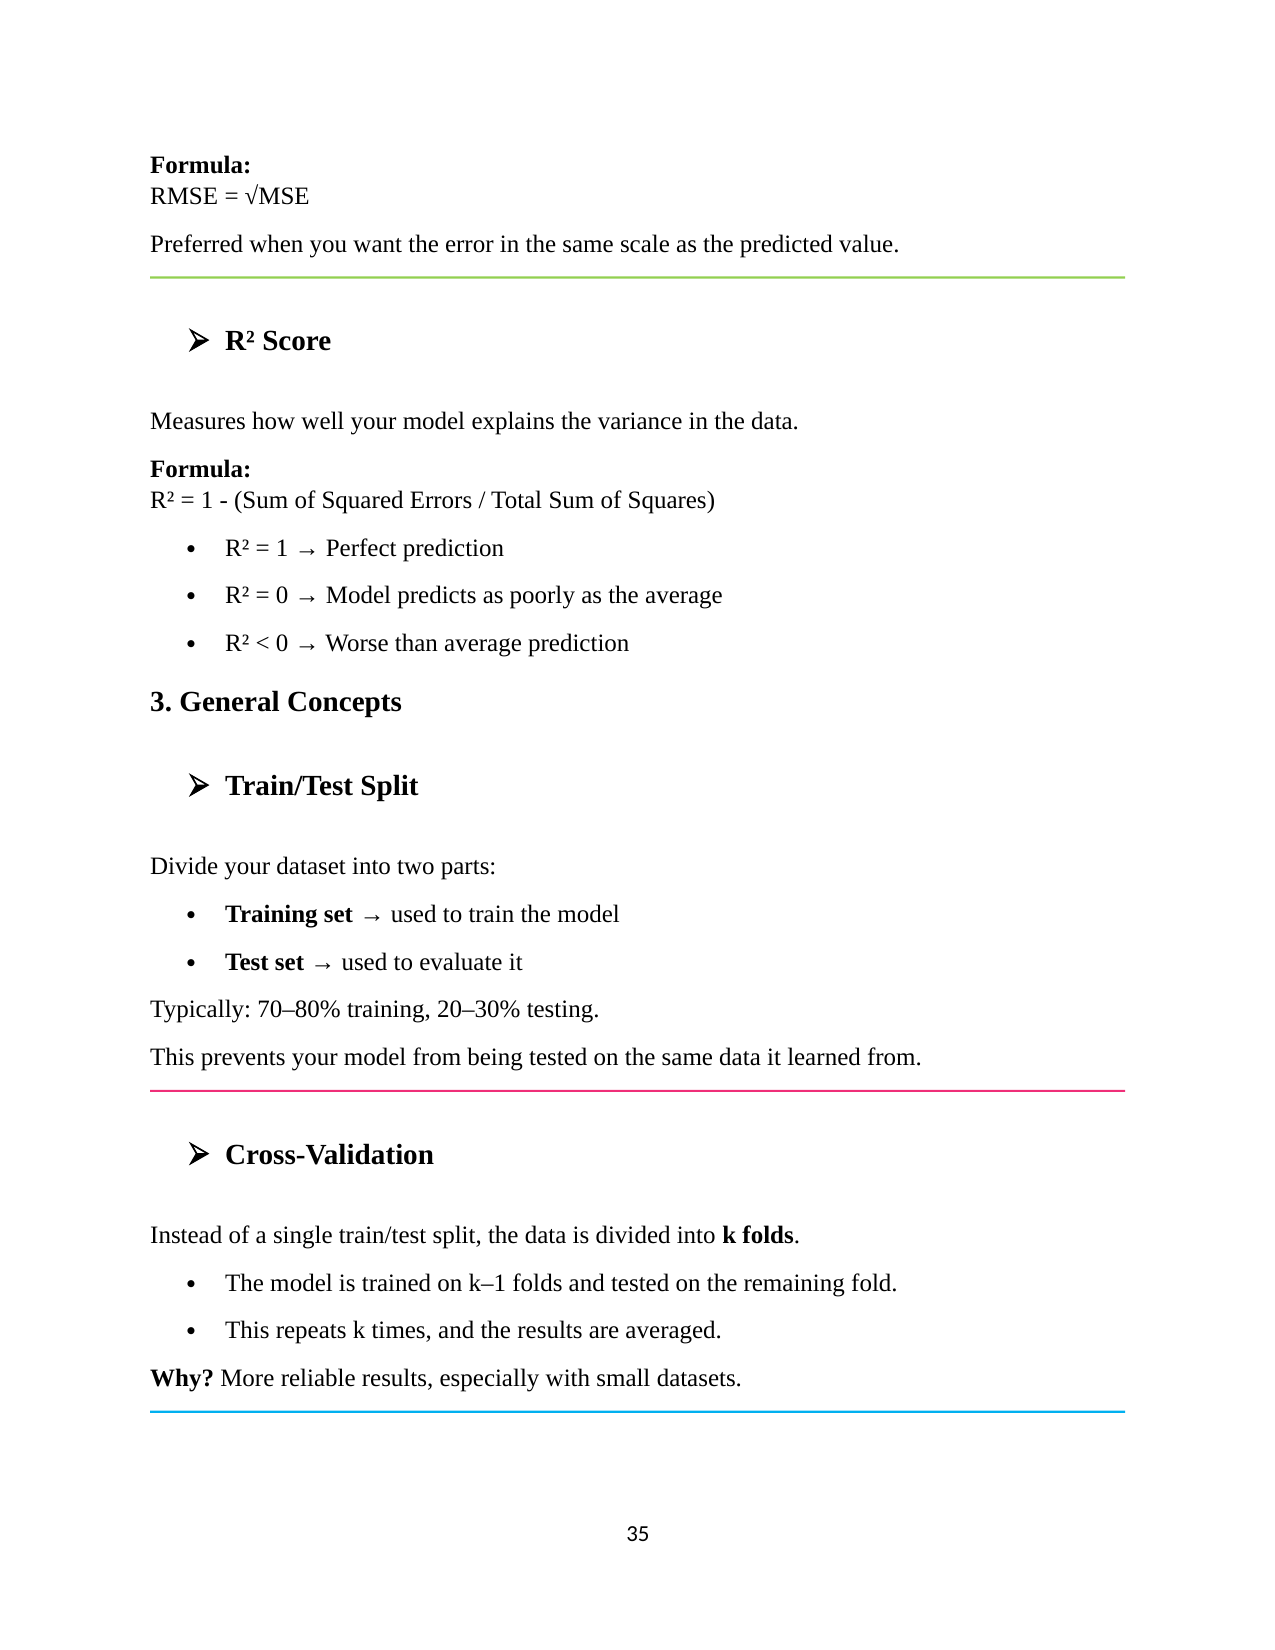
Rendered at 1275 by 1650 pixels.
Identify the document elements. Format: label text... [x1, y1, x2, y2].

list Training set → used to train the model [187, 899, 1125, 928]
list R² < 0 → Worse than average prediction [187, 628, 1125, 657]
list The model is trained on k–1 folds and tested on the remaining fold. [187, 1268, 1125, 1296]
list This repeats k times, and the results are averaged. [187, 1315, 1125, 1344]
text This prevents your model from being tested on the same data it learned from. [150, 1042, 1125, 1071]
list R² = 1 → Perfect prediction [187, 533, 1125, 562]
text Formula: R² = 1 - (Sum of Squared Errors / Total Sum of Squares) [150, 454, 1125, 514]
list Test set → used to evaluate it [187, 947, 1125, 976]
subtitle Cross-Validation [187, 1137, 1125, 1170]
subtitle 3. General Concepts [150, 684, 1125, 718]
list R² = 0 → Model predicts as poorly as the average [187, 581, 1125, 609]
text Formula: RMSE = √MSE [150, 150, 1125, 210]
text Why? More reliable results, especially with small datasets. [150, 1363, 1125, 1392]
text Instead of a single train/test split, the data is divided into k folds. [150, 1220, 1125, 1249]
text Measures how well your model explains the variance in the data. [150, 406, 1125, 435]
text Preferred when you want the error in the same scale as the predicted value. [150, 229, 1125, 257]
text Typically: 70–80% training, 20–30% testing. [150, 994, 1125, 1023]
text Divide your dataset into two parts: [150, 851, 1125, 880]
subtitle R² Score [187, 323, 1125, 357]
subtitle Train/Test Split [187, 768, 1125, 802]
